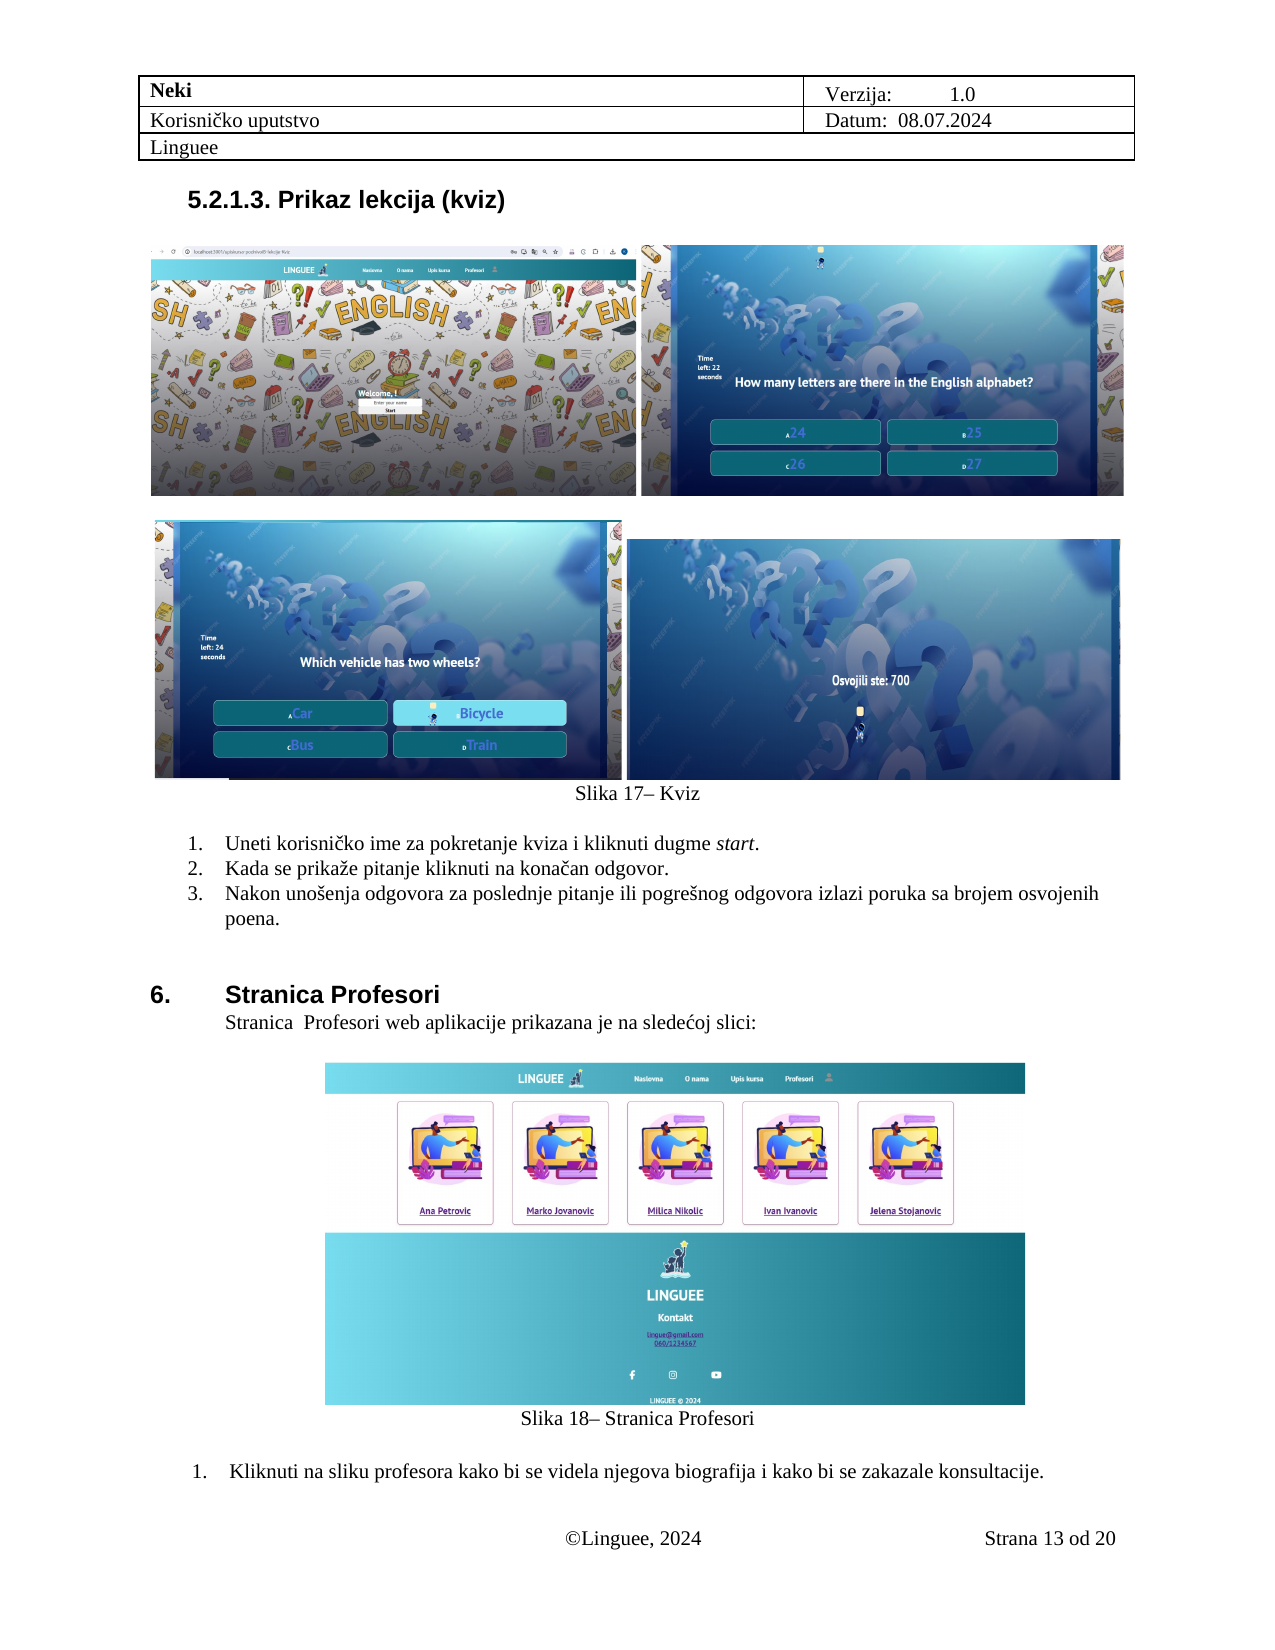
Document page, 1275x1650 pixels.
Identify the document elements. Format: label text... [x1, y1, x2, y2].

list Uneti korisničko ime za pokretanje kviza i kliknuti dugme start. [187, 830, 1125, 855]
text Stranica Profesori web aplikacije prikazana je na sledećoj slici: [225, 1009, 1125, 1034]
text Slika 17– Kviz [150, 780, 1125, 805]
list Nakon unošenja odgovora za poslednje pitanje ili pogrešnog odgovora izlazi poruka sa brojem osvojenih poena. [187, 880, 1125, 930]
list Kada se prikaže pitanje kliknuti na konačan odgovor. [187, 855, 1125, 880]
picture [325, 1062, 1025, 1405]
picture [151, 245, 637, 496]
list Kliknuti na sliku profesora kako bi se videla njegova biografija i kako bi se zakazale konsultacije. [192, 1458, 1125, 1483]
picture [154, 520, 622, 780]
picture [626, 539, 1121, 780]
list Stranica Profesori [150, 980, 1125, 1009]
subtitle 5.2.1.3. Prikaz lekcija (kviz) [187, 185, 1125, 214]
text Slika 18– Stranica Profesori [150, 1404, 1125, 1429]
picture [641, 245, 1124, 496]
